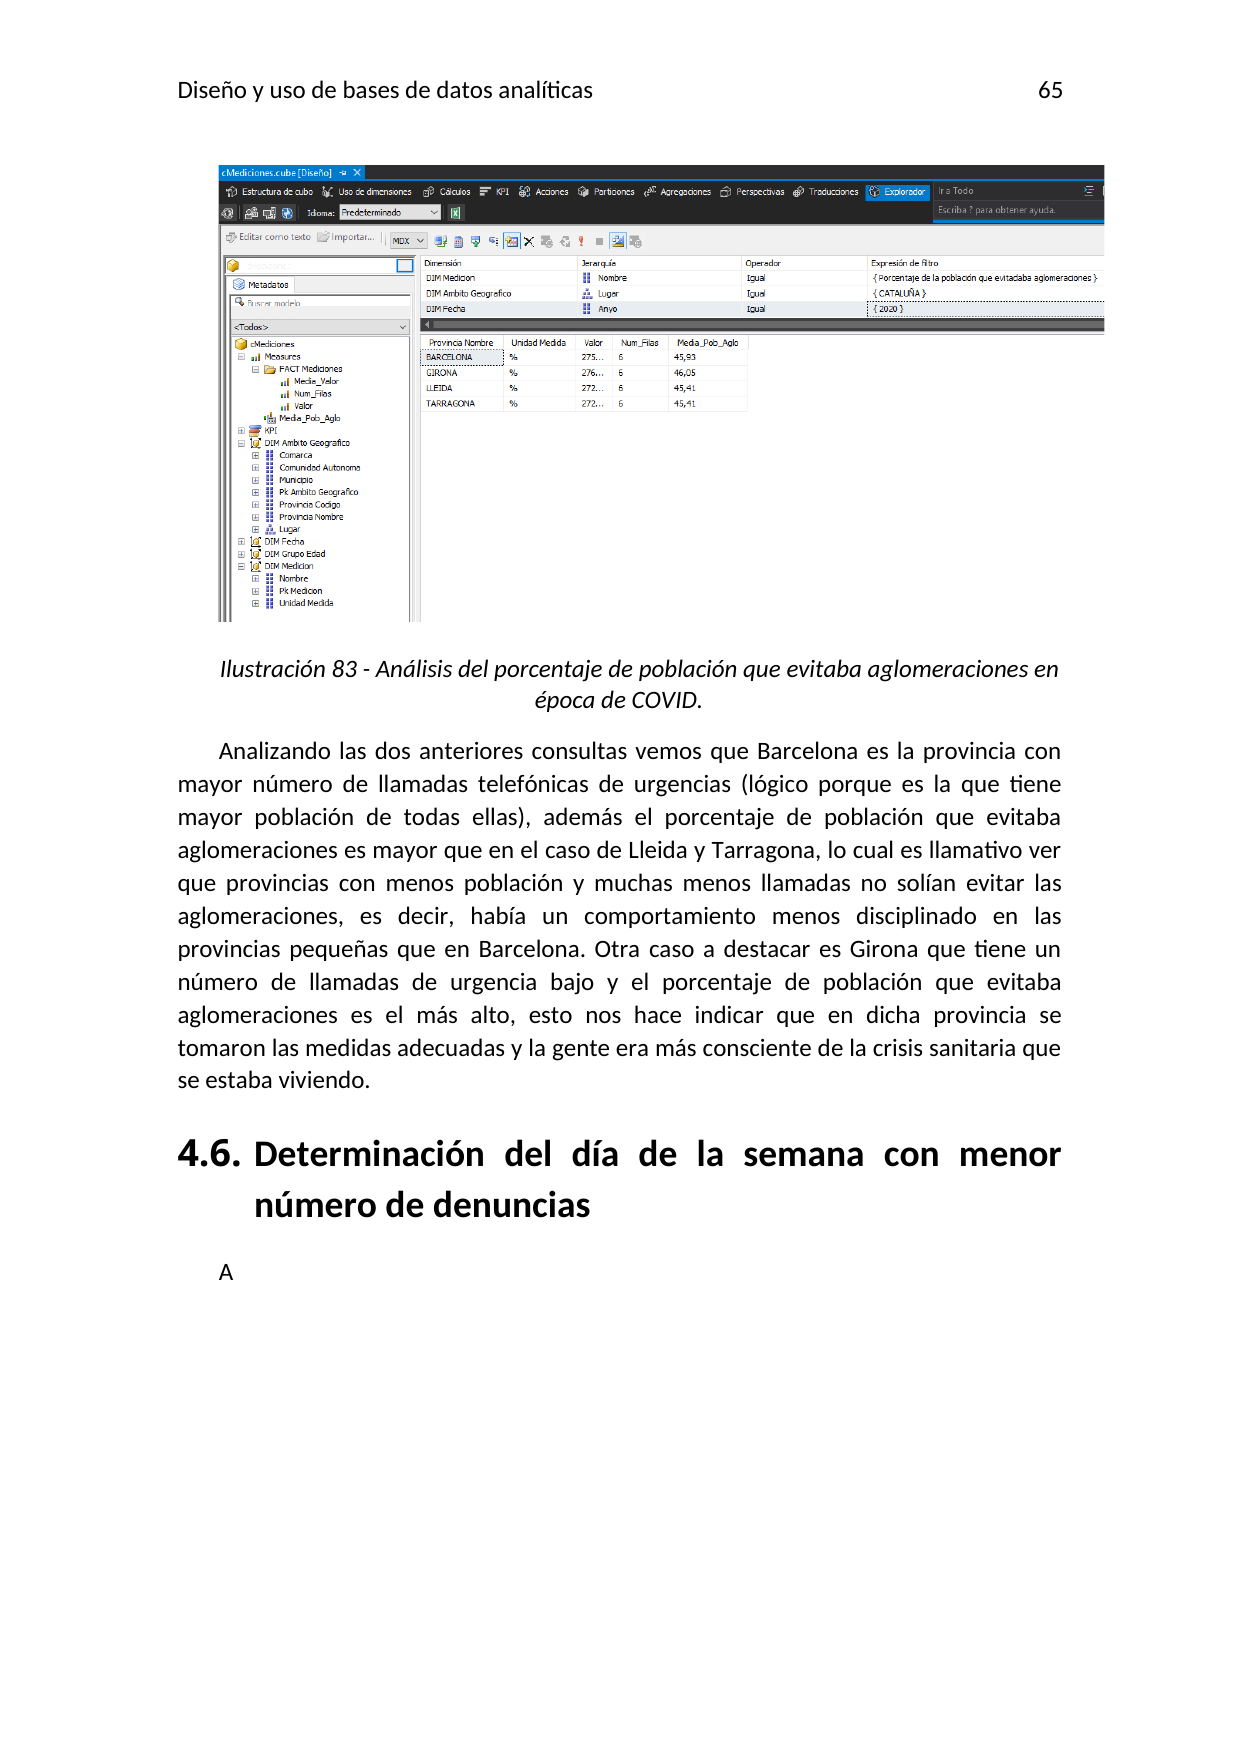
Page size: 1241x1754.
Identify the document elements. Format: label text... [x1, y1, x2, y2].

subtitle Determinación del día de la semana con menor número de denuncias [177, 1127, 1063, 1227]
picture [218, 165, 1105, 622]
text Analizando las dos anteriores consultas vemos que Barcelona es la provincia con mayor número de llamadas telefónicas de urgencias (lógico porque es la que tiene mayor población de todas ellas), además el porcentaje de población que evitaba aglomeraciones es mayor que en el caso de Lleida y Tarragona, lo cual es llamativo ver que provincias con menos población y muchas menos llamadas no solían evitar las aglomeraciones, es decir, había un comportamiento menos disciplinado en las provincias pequeñas que en Barcelona. Otra caso a destacar es Girona que tiene un número de llamadas de urgencia bajo y el porcentaje de población que evitaba aglomeraciones es el más alto, esto nos hace indicar que en dicha provincia se tomaron las medidas adecuadas y la gente era más consciente de la crisis sanitaria que se estaba viviendo. [177, 736, 1063, 1095]
text A [177, 1256, 1063, 1286]
